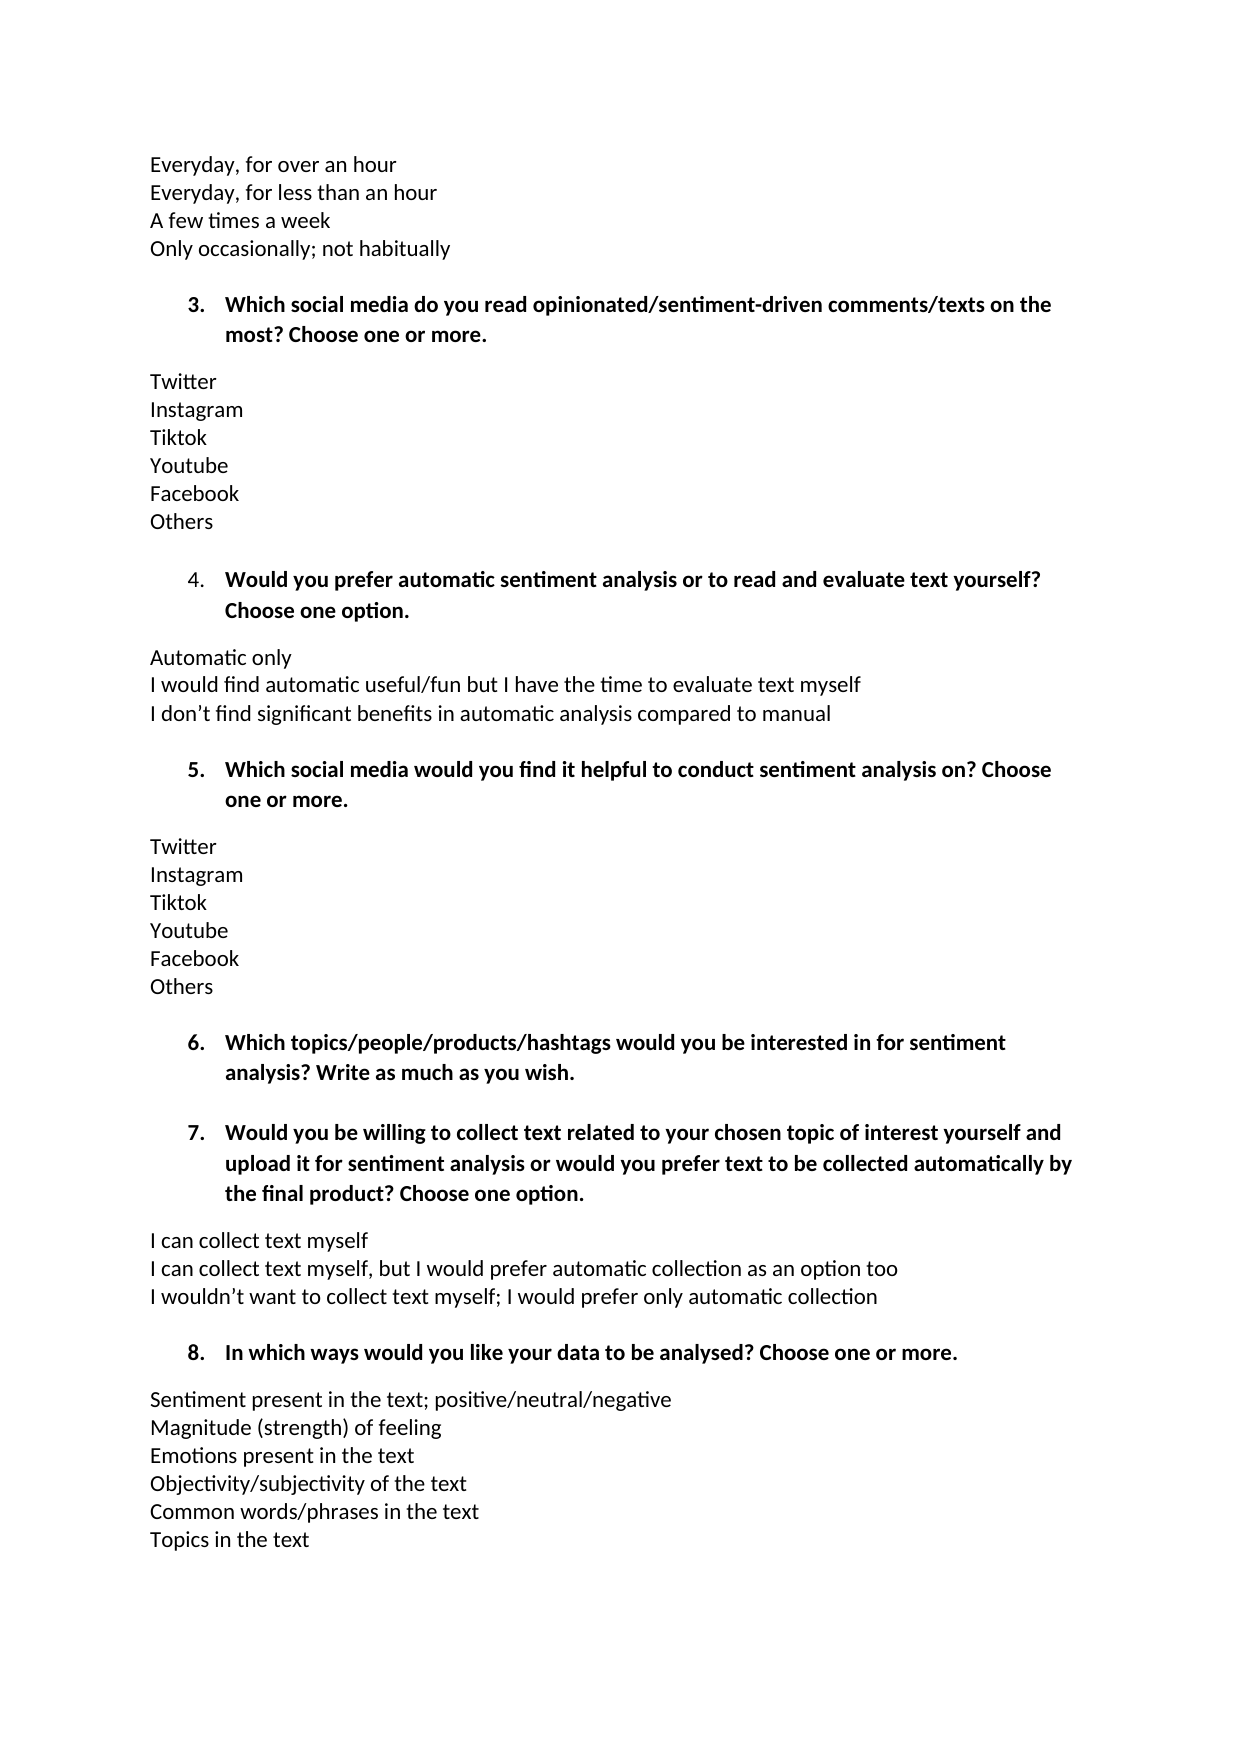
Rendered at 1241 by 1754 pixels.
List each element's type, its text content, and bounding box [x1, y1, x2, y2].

text Instagram [150, 860, 1090, 888]
list In which ways would you like your data to be analysed? Choose one or more. [187, 1338, 1090, 1366]
list Which social media would you find it helpful to conduct sentiment analysis on? Choose one or more. [187, 755, 1090, 813]
text Others [150, 507, 1090, 535]
text Youtube [150, 451, 1090, 479]
text I wouldn’t want to collect text myself; I would prefer only automatic collection [150, 1282, 1090, 1310]
text Topics in the text [150, 1525, 1090, 1553]
list Which social media do you read opinionated/sentiment-driven comments/texts on the most? Choose one or more. [187, 290, 1090, 348]
text Everyday, for over an hour [150, 150, 1090, 178]
text Sentiment present in the text; positive/neutral/negative [150, 1385, 1090, 1413]
text Youtube [150, 916, 1090, 944]
text Only occasionally; not habitually [150, 234, 1090, 262]
text I can collect text myself [150, 1226, 1090, 1254]
text I can collect text myself, but I would prefer automatic collection as an option too [150, 1254, 1090, 1282]
text I would find automatic useful/fun but I have the time to evaluate text myself [150, 671, 1090, 699]
text Twitter [150, 832, 1090, 860]
text Twitter [150, 367, 1090, 395]
text Facebook [150, 944, 1090, 972]
text A few times a week [150, 206, 1090, 234]
text Emotions present in the text [150, 1441, 1090, 1469]
text Tiktok [150, 888, 1090, 916]
text Objectivity/subjectivity of the text [150, 1469, 1090, 1497]
list Would you prefer automatic sentiment analysis or to read and evaluate text yourself? Choose one option. [187, 566, 1090, 624]
text Instagram [150, 395, 1090, 423]
text Magnitude (strength) of feeling [150, 1413, 1090, 1441]
text I don’t find significant benefits in automatic analysis compared to manual [150, 699, 1090, 727]
text Common words/phrases in the text [150, 1497, 1090, 1525]
text Everyday, for less than an hour [150, 178, 1090, 206]
list Would you be willing to collect text related to your chosen topic of interest yourself and upload it for sentiment analysis or would you prefer text to be collected automatically by the final product? Choose one option. [187, 1118, 1090, 1207]
text Facebook [150, 479, 1090, 507]
text Tiktok [150, 423, 1090, 451]
list Which topics/people/products/hashtags would you be interested in for sentiment analysis? Write as much as you wish. [187, 1028, 1090, 1086]
text Others [150, 972, 1090, 1000]
text Automatic only [150, 643, 1090, 671]
